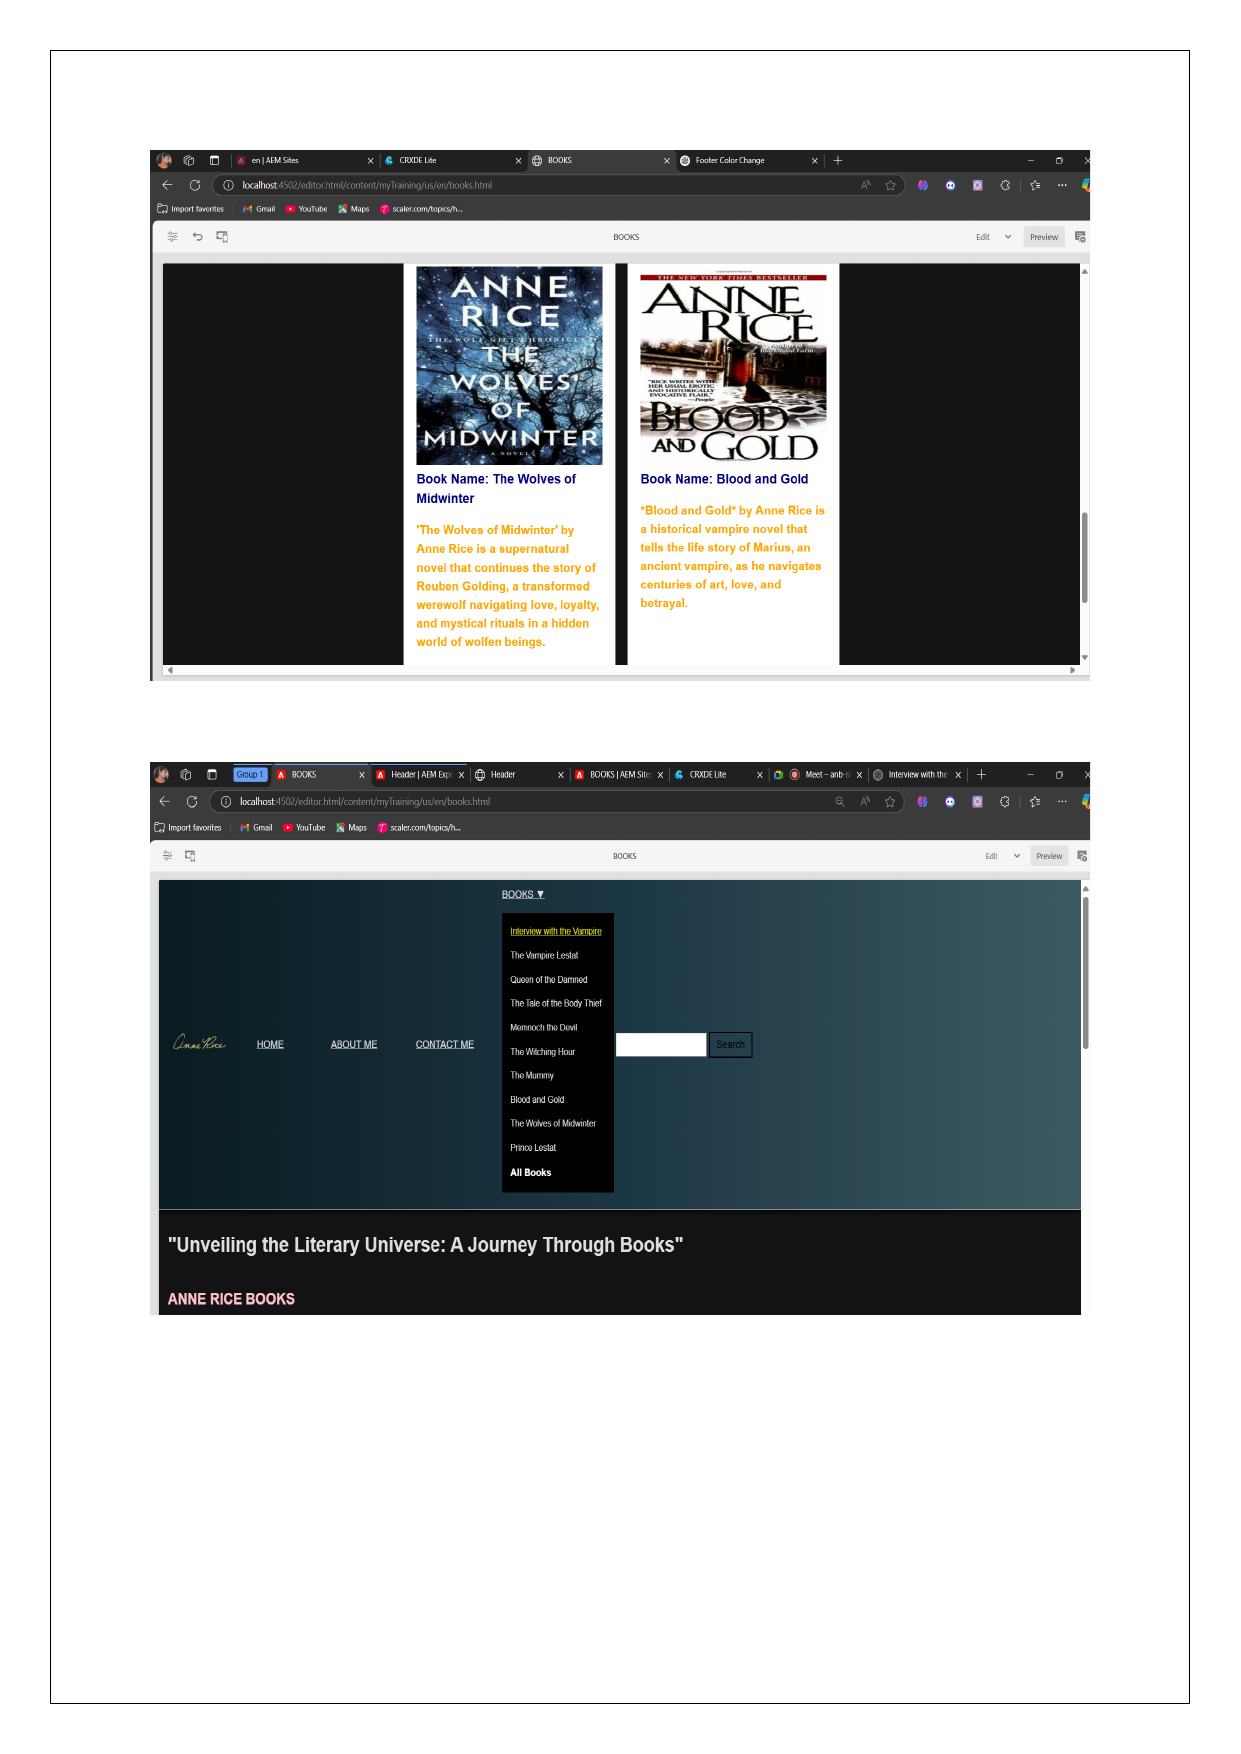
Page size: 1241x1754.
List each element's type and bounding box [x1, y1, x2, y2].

picture [150, 150, 1091, 681]
picture [150, 762, 1091, 1315]
